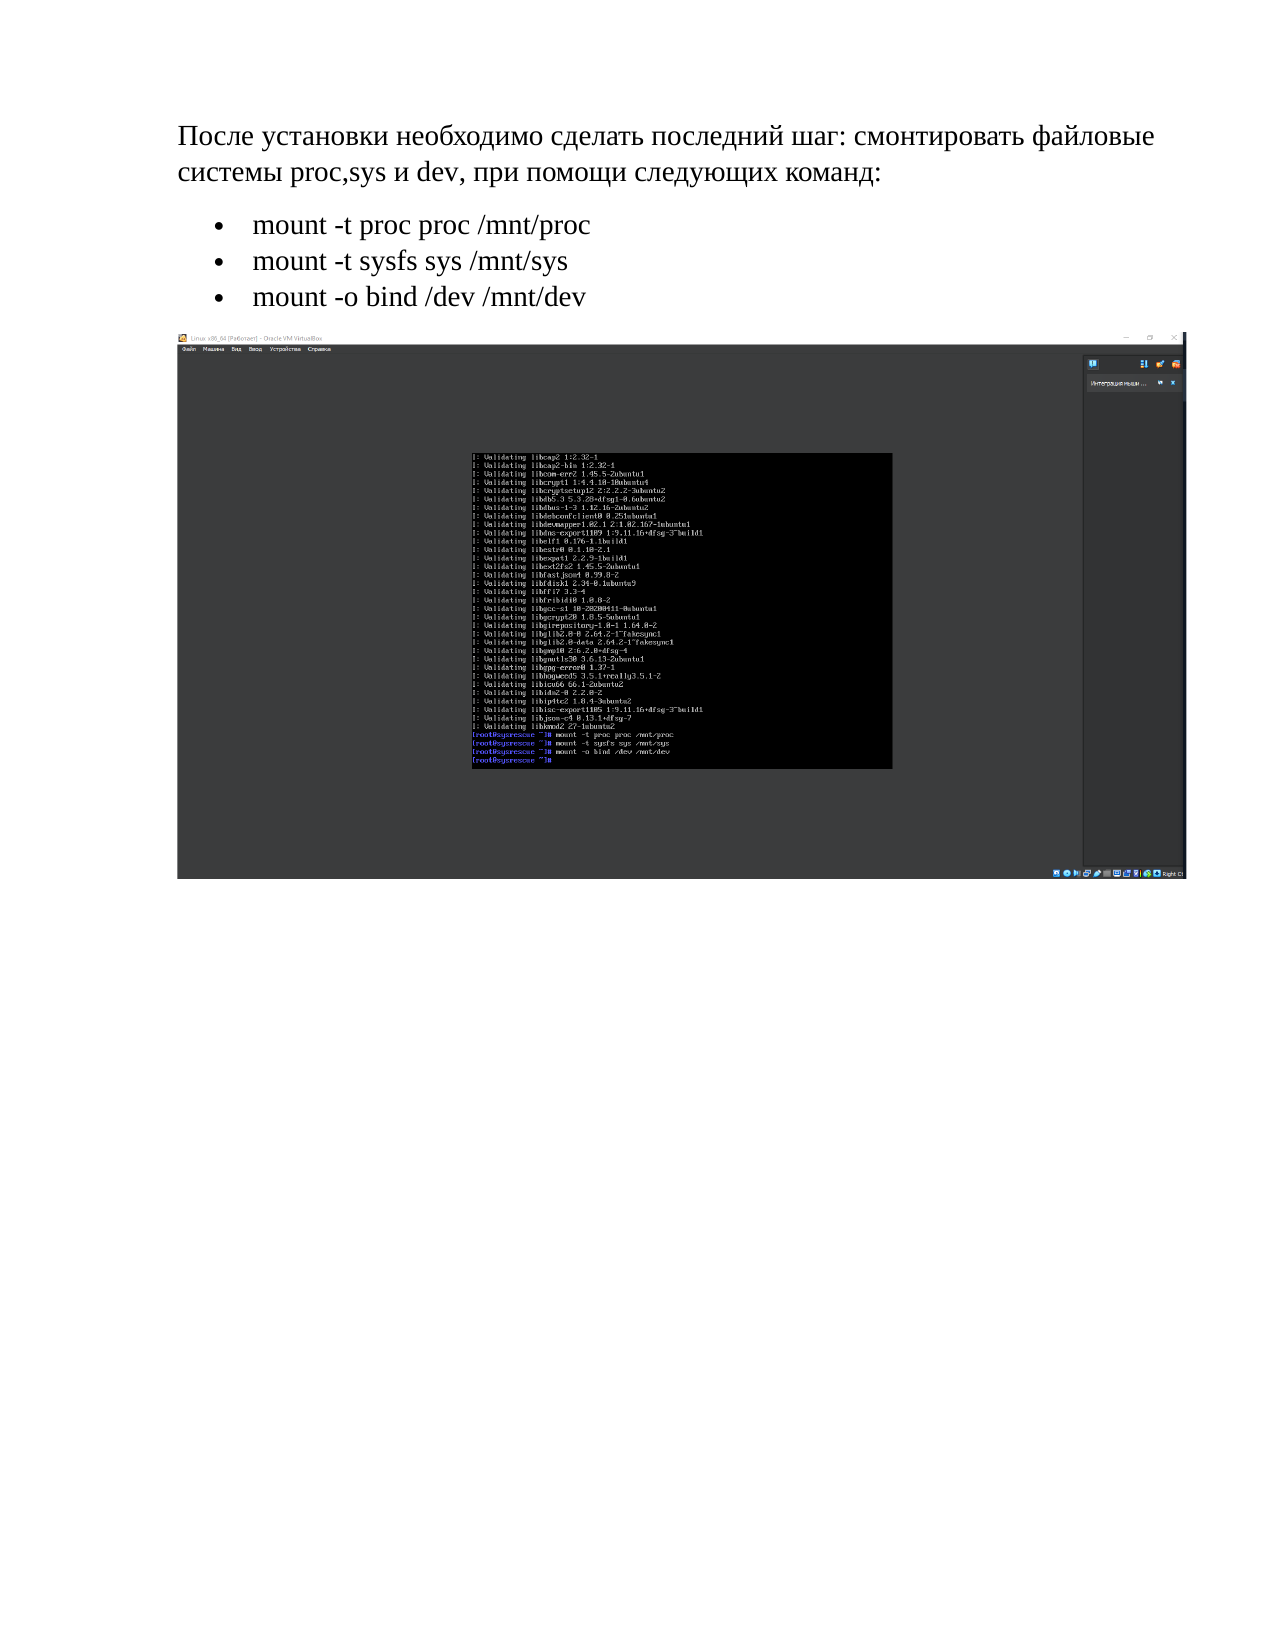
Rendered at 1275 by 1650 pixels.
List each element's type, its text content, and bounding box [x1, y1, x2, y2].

text После установки необходимо сделать последний шаг: смонтировать файловые системы proc,sys и dev, при помощи следующих команд: [177, 118, 1186, 188]
picture [177, 332, 1187, 879]
list mount -t sysfs sys /mnt/sys [215, 243, 1186, 277]
list mount -t proc proc /mnt/proc [215, 207, 1186, 241]
list mount -o bind /dev /mnt/dev [215, 279, 1186, 313]
